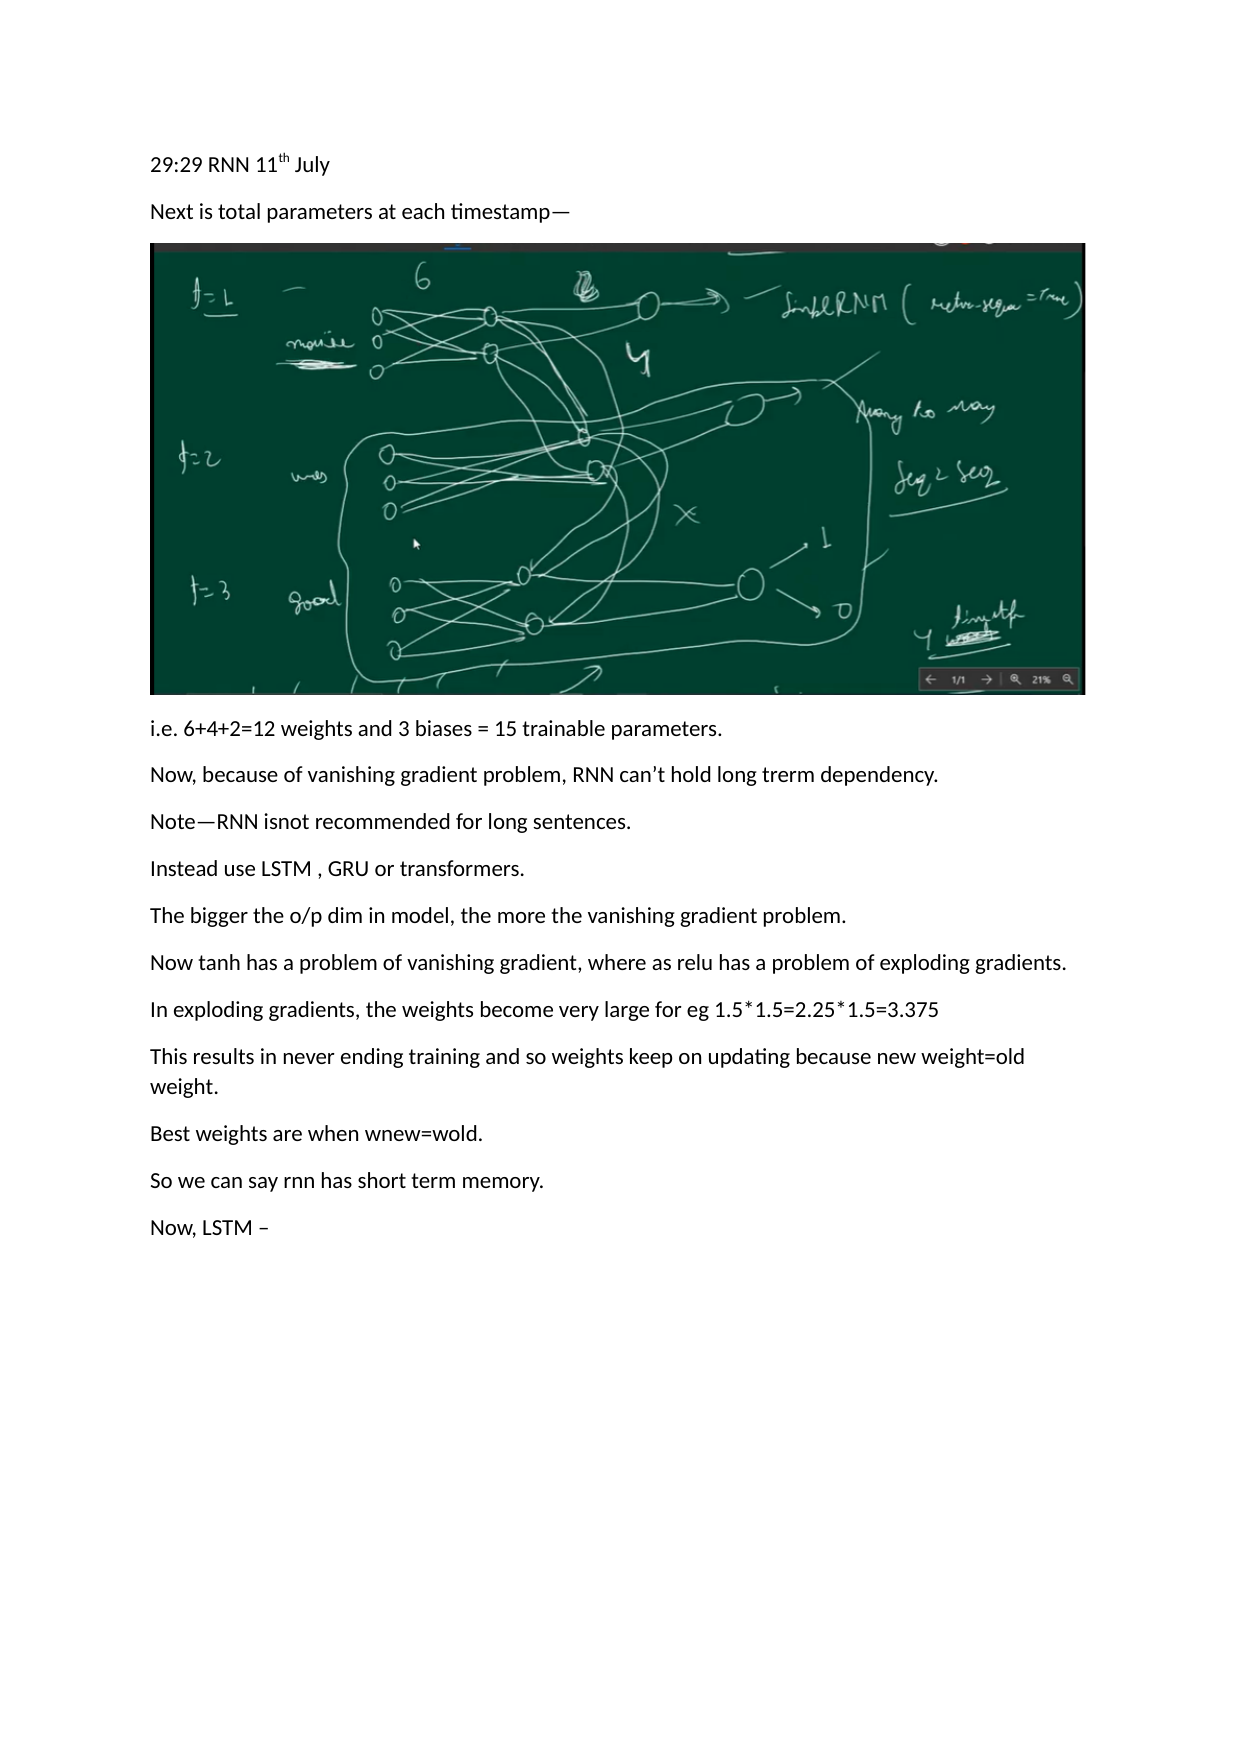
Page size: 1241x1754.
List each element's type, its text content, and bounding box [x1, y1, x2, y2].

text Next is total parameters at each timestamp— [150, 197, 1090, 225]
text Note—RNN isnot recommended for long sentences. [150, 807, 1090, 835]
text Now, because of vanishing gradient problem, RNN can’t hold long trerm dependency. [150, 761, 1090, 788]
text The bigger the o/p dim in model, the more the vanishing gradient problem. [150, 901, 1090, 929]
picture [150, 243, 1086, 695]
text i.e. 6+4+2=12 weights and 3 biases = 15 trainable parameters. [150, 714, 1090, 742]
text So we can say rnn has short term memory. [150, 1166, 1090, 1194]
text Now tanh has a problem of vanishing gradient, where as relu has a problem of exploding gradients. [150, 948, 1090, 976]
text Best weights are when wnew=wold. [150, 1119, 1090, 1147]
text 29:29 RNN 11th July [150, 150, 1090, 178]
text In exploding gradients, the weights become very large for eg 1.5*1.5=2.25*1.5=3.375 [150, 995, 1090, 1023]
text Instead use LSTM , GRU or transformers. [150, 854, 1090, 882]
text This results in never ending training and so weights keep on updating because new weight=old weight. [150, 1042, 1090, 1100]
text Now, LSTM – [150, 1213, 1090, 1241]
